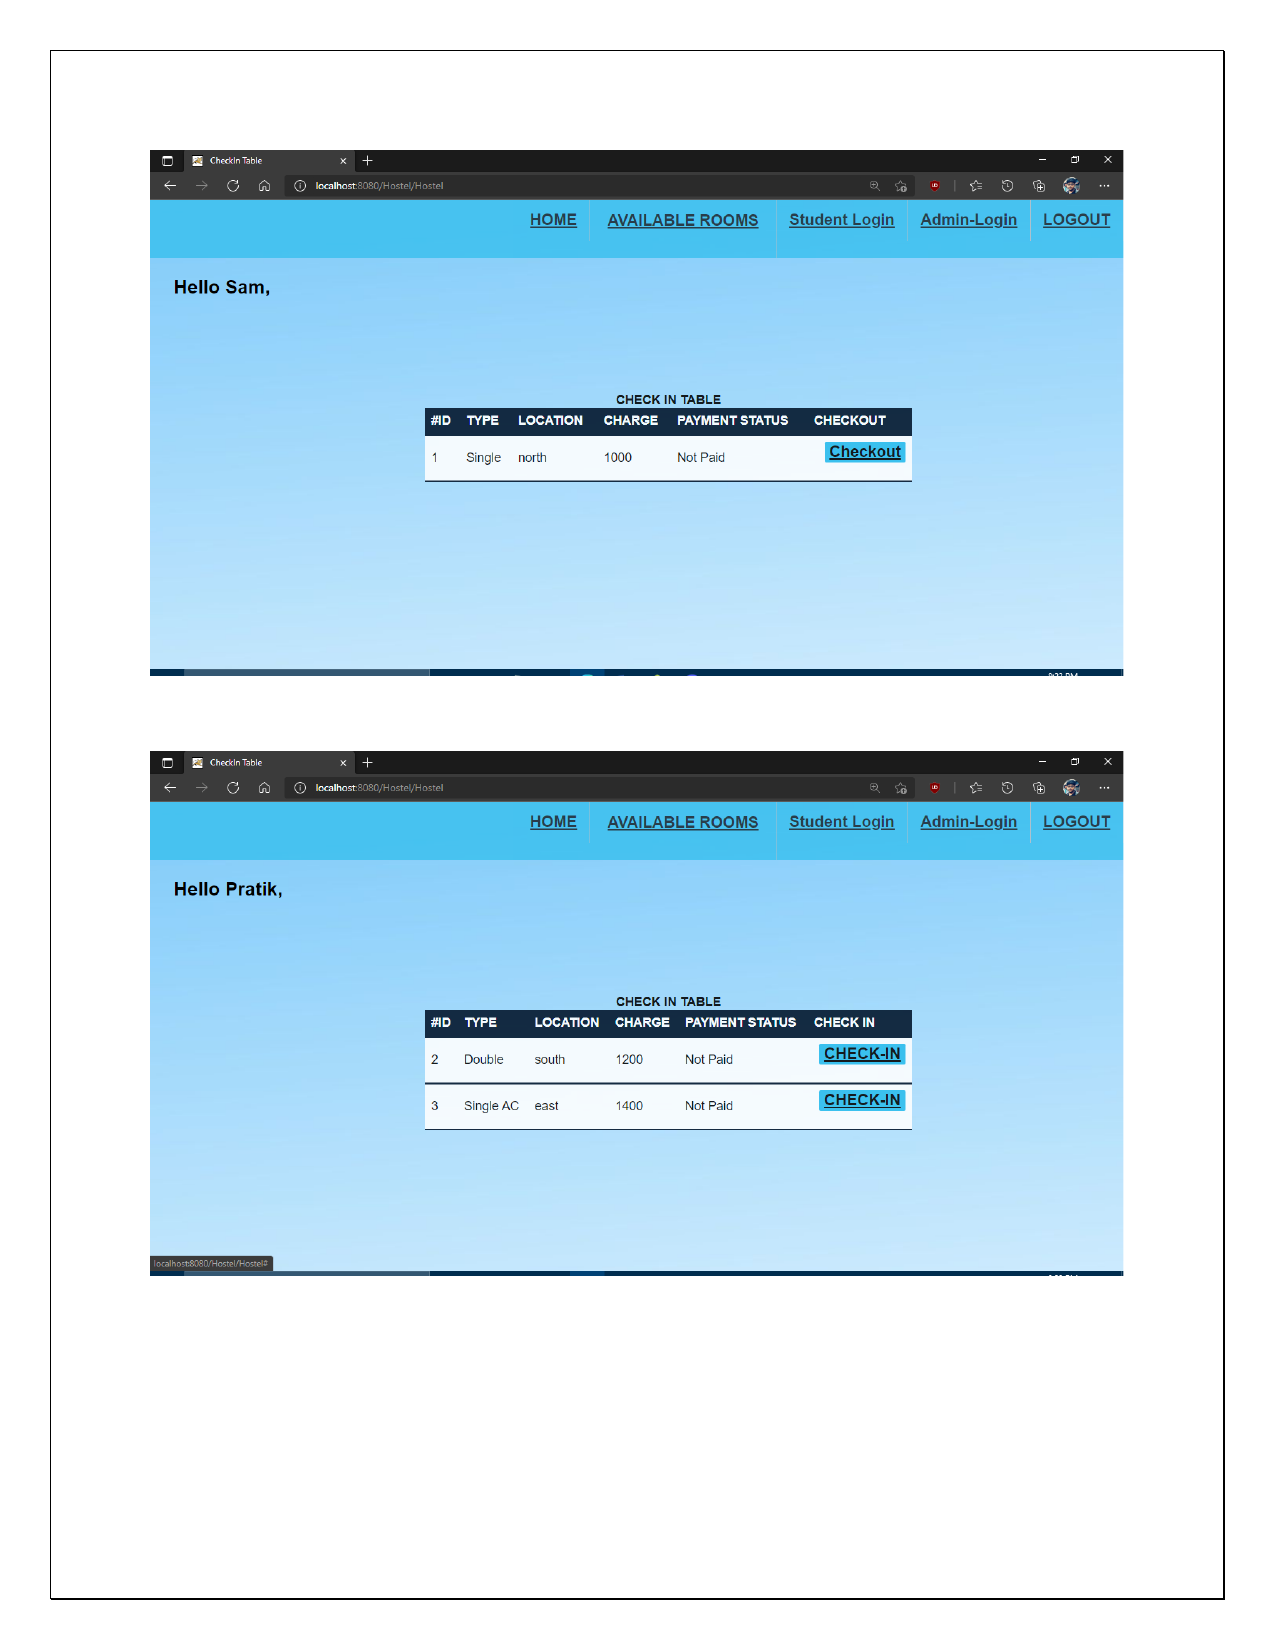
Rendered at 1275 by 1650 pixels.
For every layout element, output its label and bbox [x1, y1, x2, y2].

picture [150, 150, 1124, 676]
picture [150, 751, 1124, 1276]
